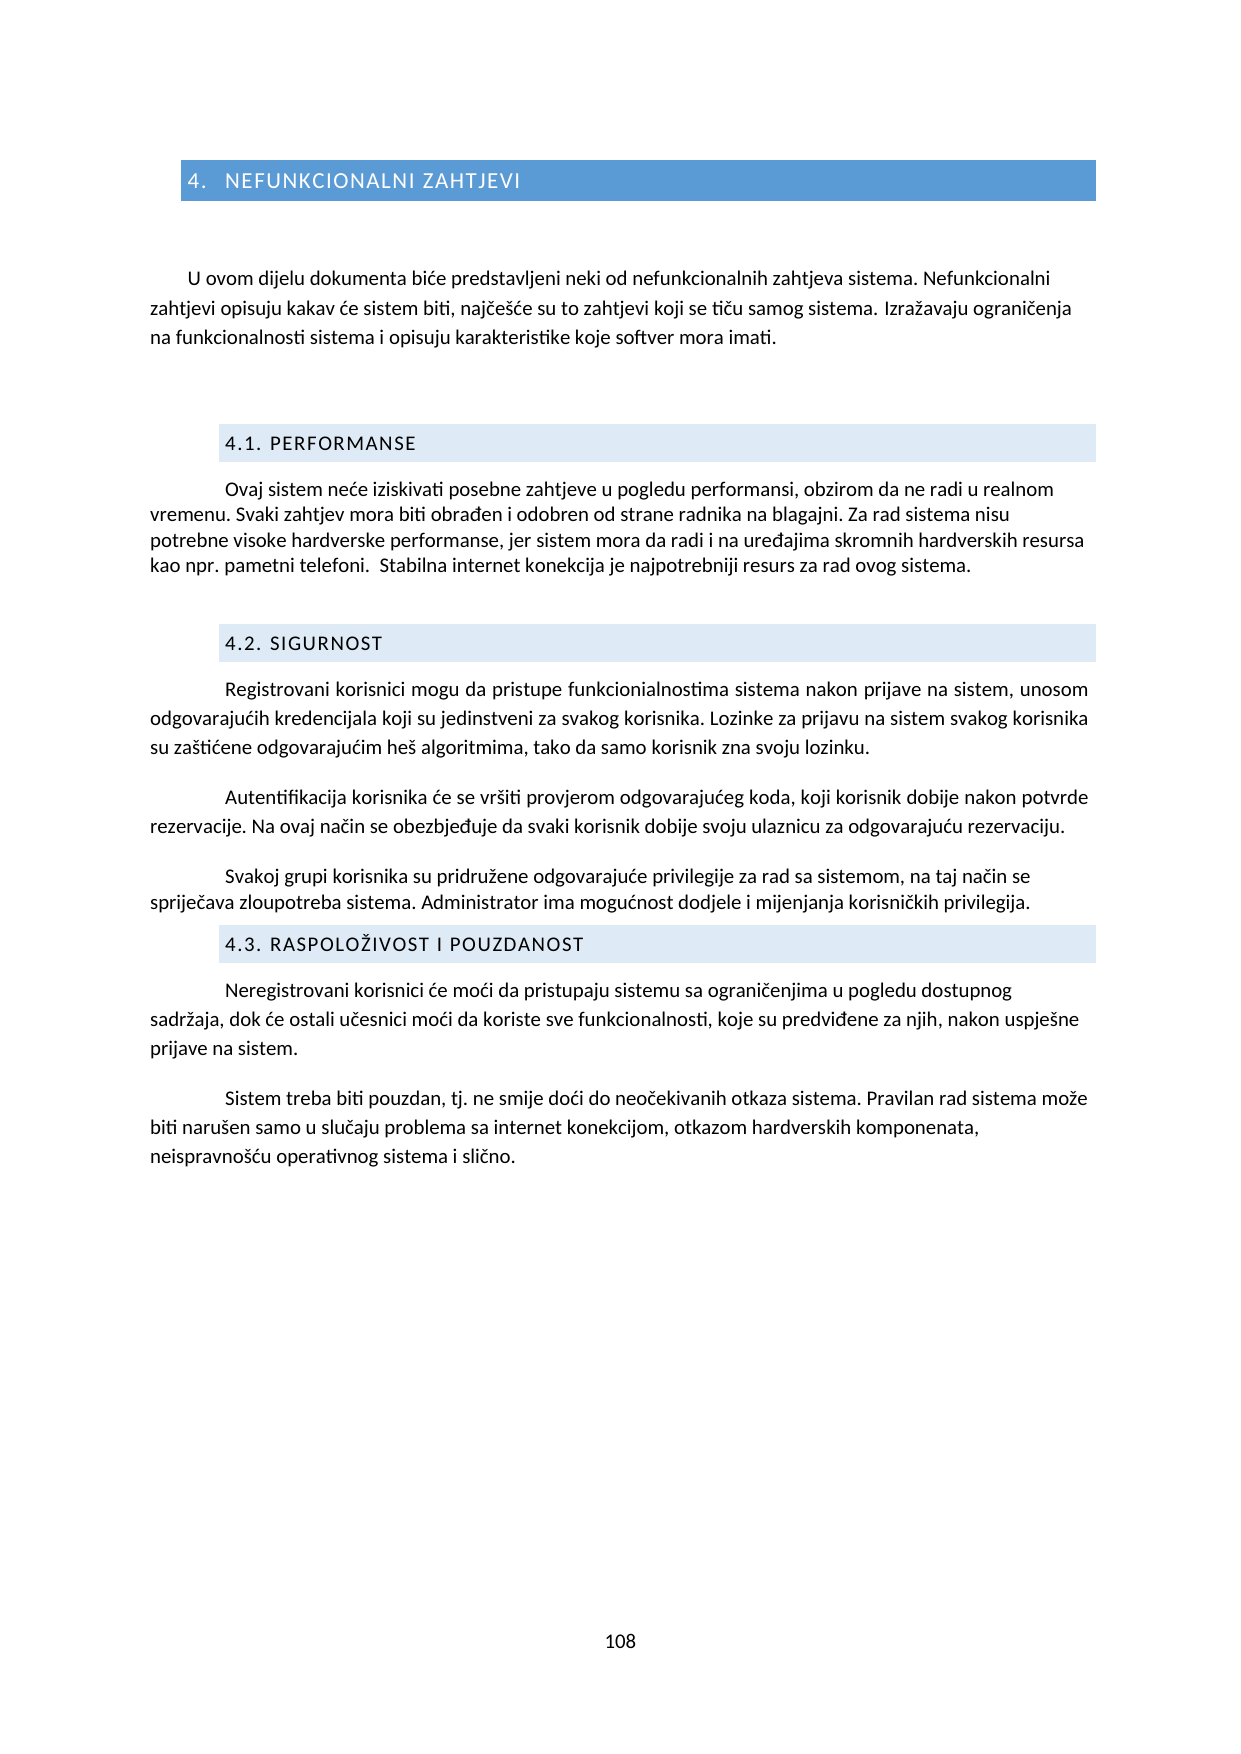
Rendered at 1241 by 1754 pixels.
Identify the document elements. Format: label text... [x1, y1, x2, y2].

subtitle Sigurnost [225, 630, 1090, 656]
subtitle Performanse [225, 430, 1090, 456]
text U ovom dijelu dokumenta biće predstavljeni neki od nefunkcionalnih zahtjeva sistema. Nefunkcionalni zahtjevi opisuju kakav će sistem biti, najčešće su to zahtjevi koji se tiču samog sistema. Izražavaju ograničenja na funkcionalnosti sistema i opisuju karakteristike koje softver mora imati. [150, 266, 1090, 349]
subtitle Raspoloživost i pouzdanost [225, 931, 1090, 956]
text Registrovani korisnici mogu da pristupe funkcionialnostima sistema nakon prijave na sistem, unosom odgovarajućih kredencijala koji su jedinstveni za svakog korisnika. Lozinke za prijavu na sistem svakog korisnika su zaštićene odgovarajućim heš algoritmima, tako da samo korisnik zna svoju lozinku. [150, 676, 1090, 760]
text Autentifikacija korisnika će se vršiti provjerom odgovarajućeg koda, koji korisnik dobije nakon potvrde rezervacije. Na ovaj način se obezbjeđuje da svaki korisnik dobije svoju ulaznicu za odgovarajuću rezervaciju. [150, 784, 1090, 839]
subtitle Nefunkcionalni zahtjevi [188, 167, 1090, 195]
text Sistem treba biti pouzdan, tj. ne smije doći do neočekivanih otkaza sistema. Pravilan rad sistema može biti narušen samo u slučaju problema sa internet konekcijom, otkazom hardverskih komponenata, neispravnošću operativnog sistema i slično. [150, 1085, 1090, 1169]
text Neregistrovani korisnici će moći da pristupaju sistemu sa ograničenjima u pogledu dostupnog sadržaja, dok će ostali učesnici moći da koriste sve funkcionalnosti, koje su predviđene za njih, nakon uspješne prijave na sistem. [150, 977, 1090, 1061]
text Ovaj sistem neće iziskivati posebne zahtjeve u pogledu performansi, obzirom da ne radi u realnom vremenu. Svaki zahtjev mora biti obrađen i odobren od strane radnika na blagajni. Za rad sistema nisu potrebne visoke hardverske performanse, jer sistem mora da radi i na uređajima skromnih hardverskih resursa kao npr. pametni telefoni. Stabilna internet konekcija je najpotrebniji resurs za rad ovog sistema. [150, 476, 1090, 578]
text Svakoj grupi korisnika su pridružene odgovarajuće privilegije za rad sa sistemom, na taj način se spriječava zloupotreba sistema. Administrator ima mogućnost dodjele i mijenjanja korisničkih privilegija. [150, 863, 1090, 914]
